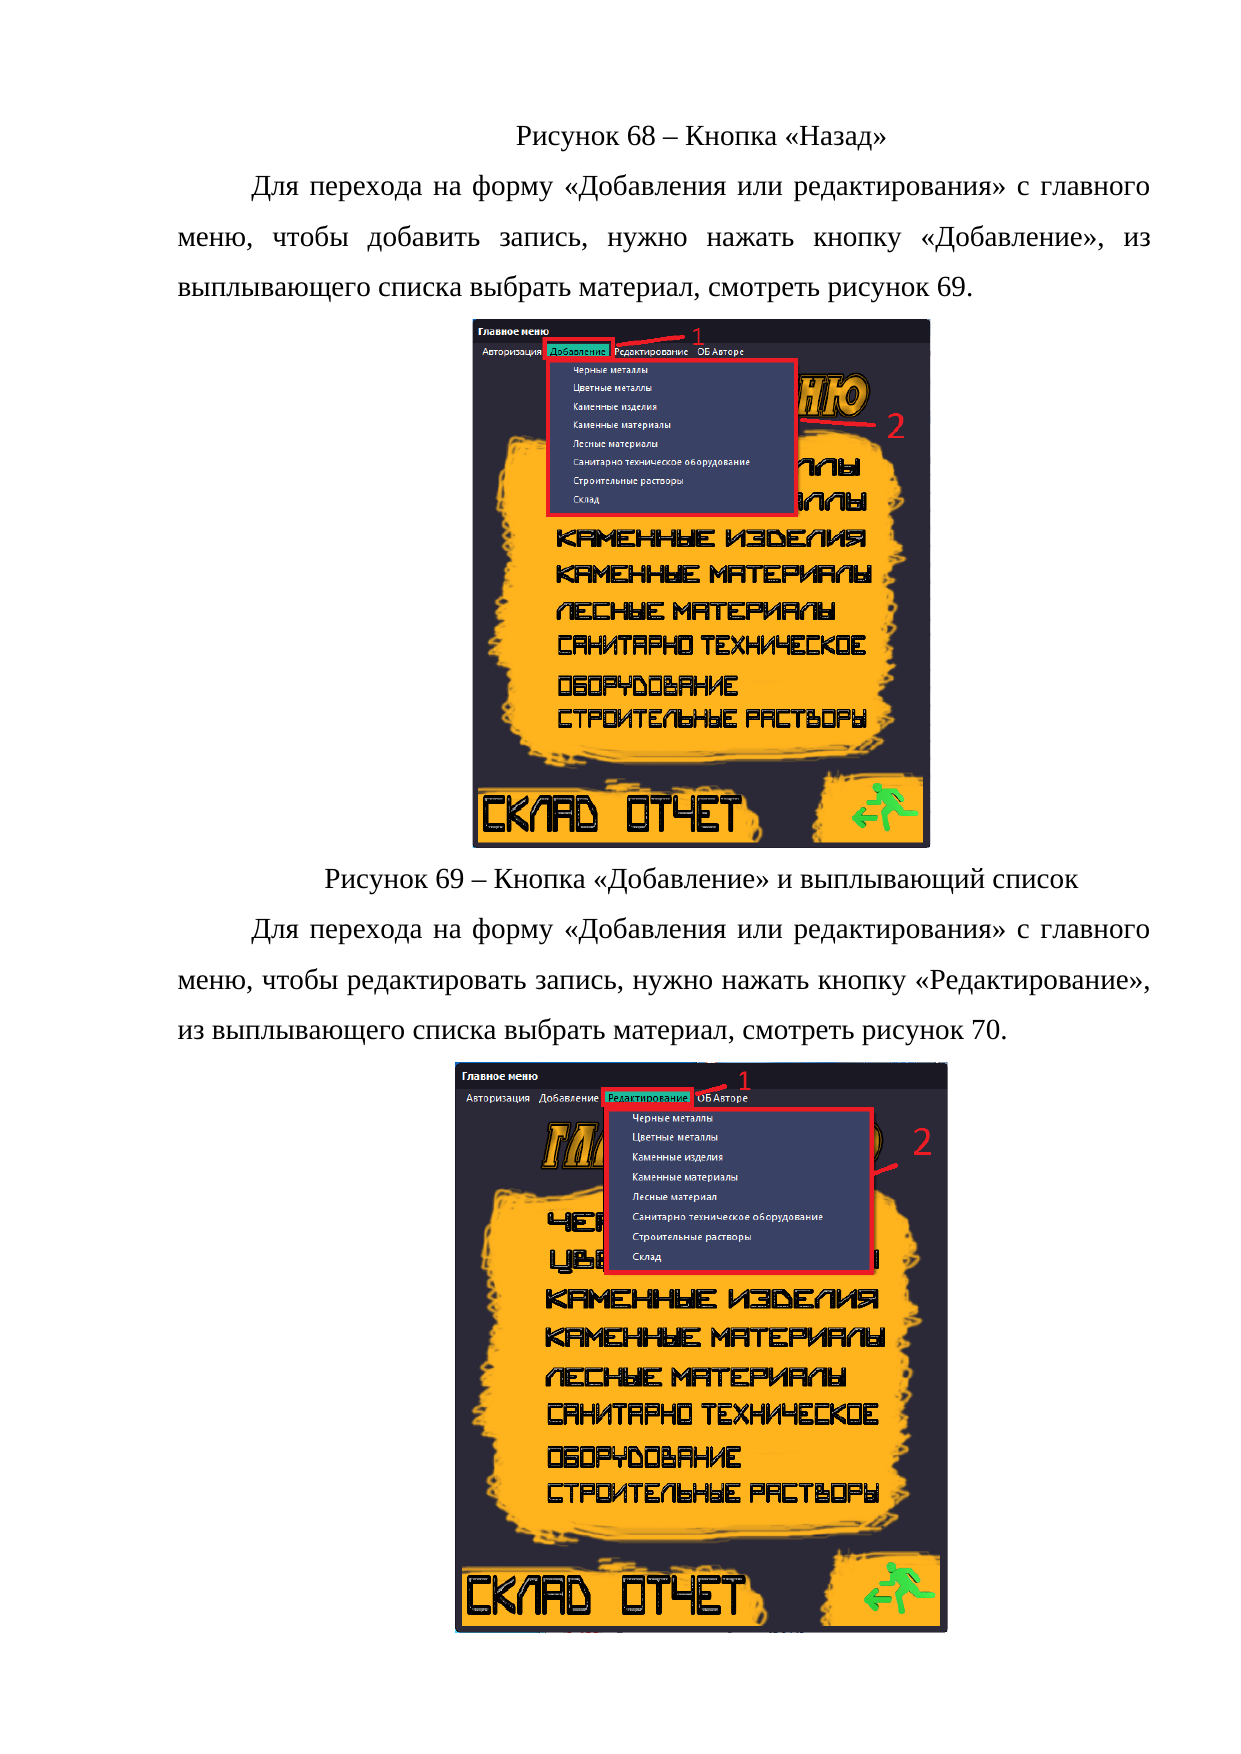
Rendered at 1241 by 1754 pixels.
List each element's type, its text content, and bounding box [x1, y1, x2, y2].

list Рисунок 68 – Кнопка «Назад» [177, 118, 1152, 152]
list Для перехода на форму «Добавления или редактирования» с главного меню, чтобы редактировать запись, нужно нажать кнопку «Редактирование», из выплывающего списка выбрать материал, смотреть рисунок 70. [177, 911, 1152, 1046]
picture [455, 1062, 948, 1633]
list Для перехода на форму «Добавления или редактирования» с главного меню, чтобы добавить запись, нужно нажать кнопку «Добавление», из выплывающего списка выбрать материал, смотреть рисунок 69. [177, 168, 1152, 303]
list Рисунок 69 – Кнопка «Добавление» и выплывающий список [177, 861, 1152, 895]
picture [472, 319, 931, 848]
